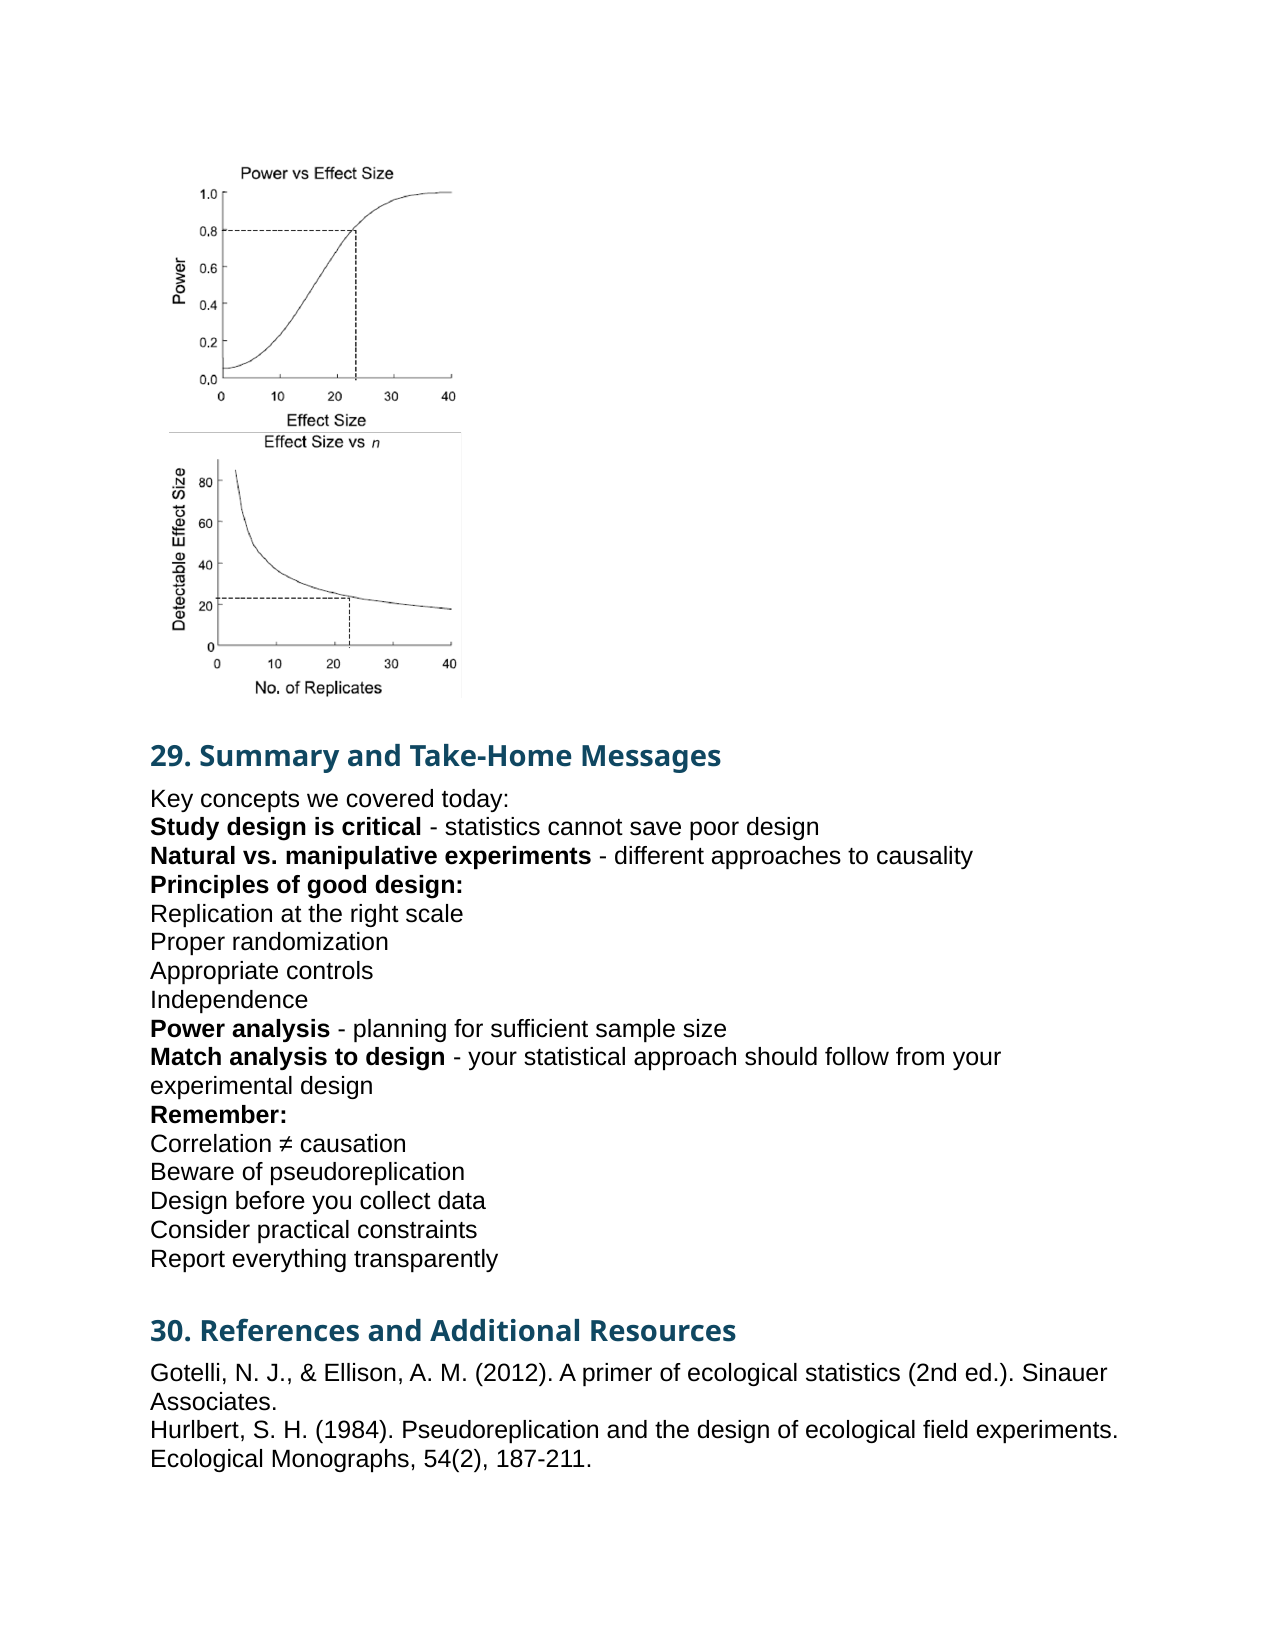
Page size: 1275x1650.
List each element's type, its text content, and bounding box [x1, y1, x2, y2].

subtitle 29. Summary and Take-Home Messages [150, 736, 1125, 775]
subtitle 30. References and Additional Resources [150, 1310, 1125, 1349]
picture [168, 150, 462, 698]
